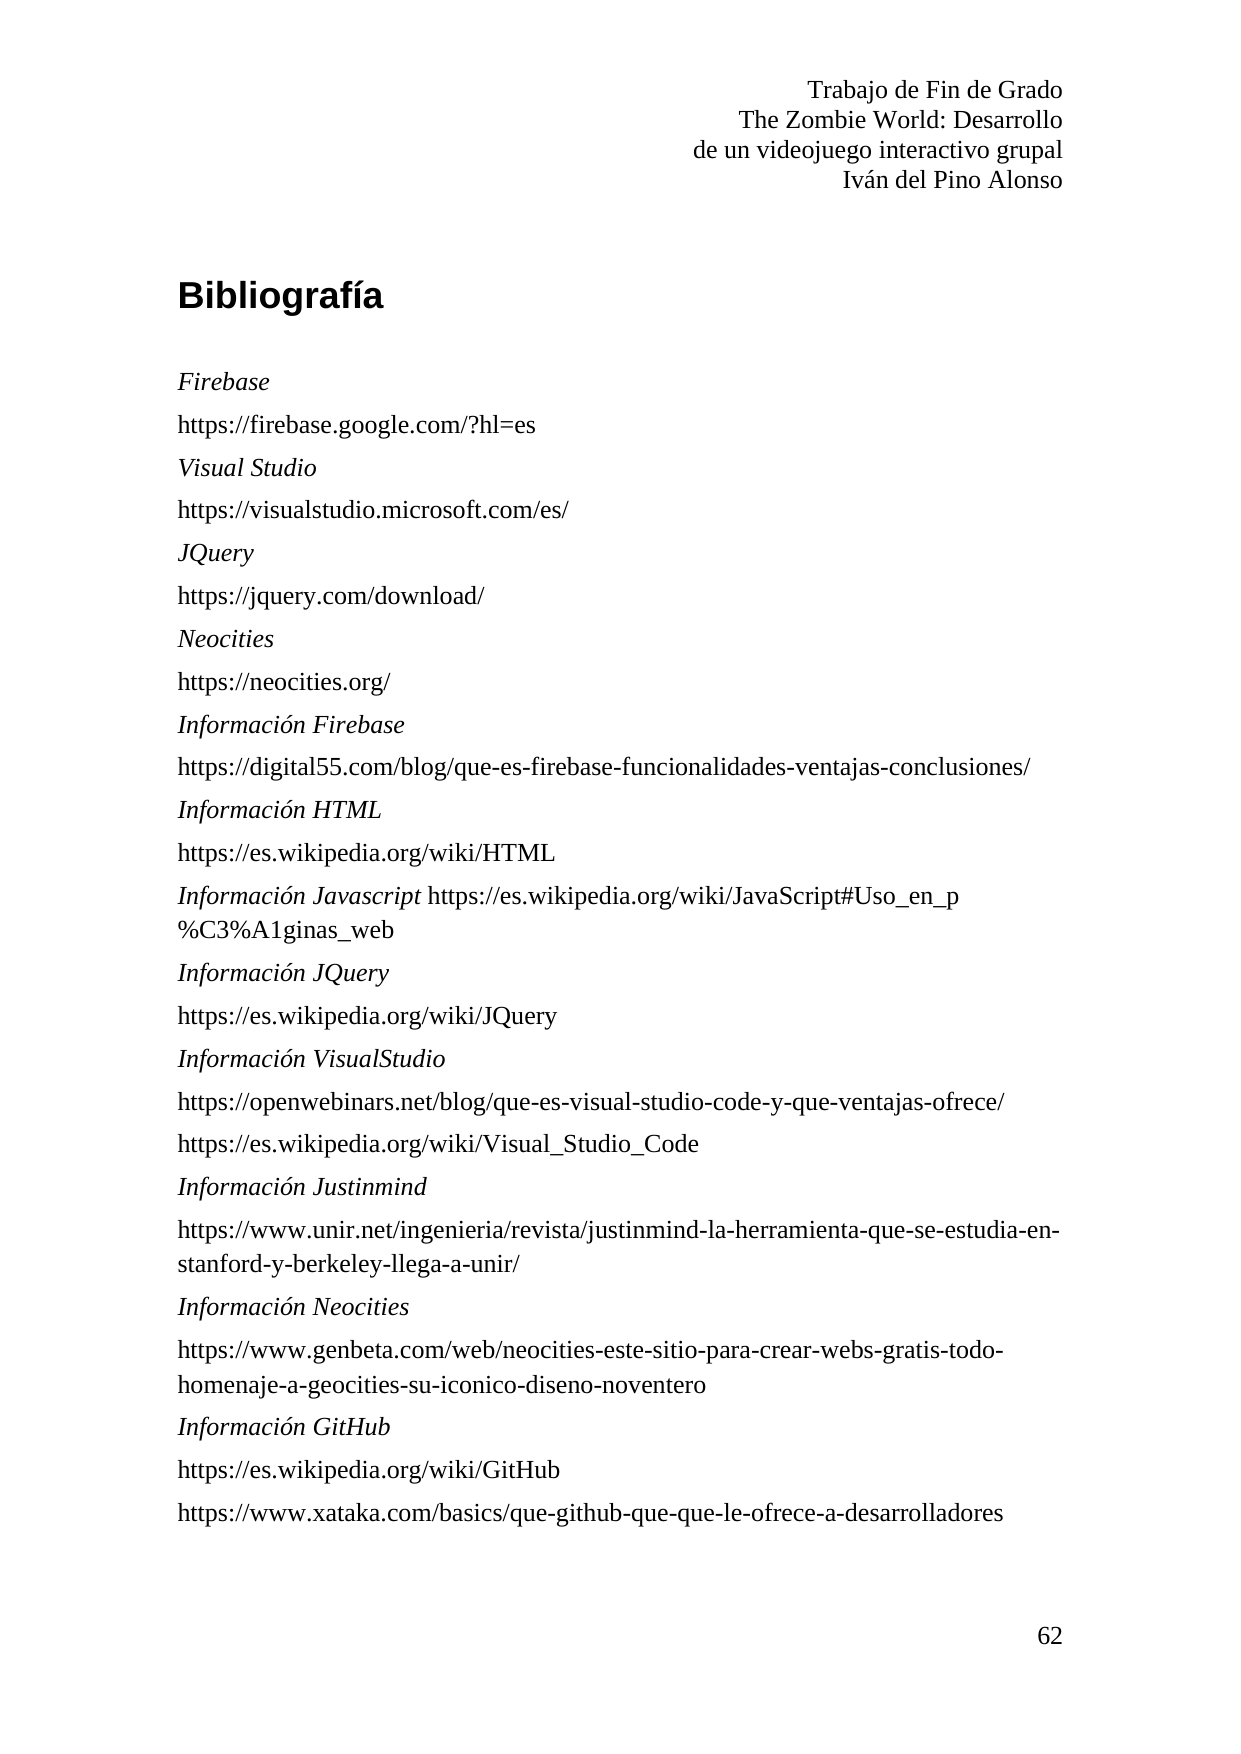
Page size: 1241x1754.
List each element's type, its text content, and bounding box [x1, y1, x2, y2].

text https://firebase.google.com/?hl=es [177, 409, 1063, 439]
text https://openwebinars.net/blog/que-es-visual-studio-code-y-que-ventajas-ofrece/ [177, 1086, 1063, 1116]
text Información VisualStudio [177, 1043, 1063, 1073]
text https://es.wikipedia.org/wiki/GitHub [177, 1454, 1063, 1484]
text Información Neocities [177, 1291, 1063, 1321]
text https://neocities.org/ [177, 666, 1063, 696]
text Visual Studio [177, 452, 1063, 482]
text https://es.wikipedia.org/wiki/HTML [177, 837, 1063, 867]
text https://jquery.com/download/ [177, 580, 1063, 610]
subtitle Bibliografía [177, 274, 1063, 317]
text Información Justinmind [177, 1171, 1063, 1201]
text JQuery [177, 537, 1063, 567]
text https://www.xataka.com/basics/que-github-que-que-le-ofrece-a-desarrolladores [177, 1497, 1063, 1527]
text https://es.wikipedia.org/wiki/Visual_Studio_Code [177, 1128, 1063, 1158]
text https://visualstudio.microsoft.com/es/ [177, 494, 1063, 524]
text Neocities [177, 623, 1063, 653]
text Información GitHub [177, 1411, 1063, 1441]
text https://www.genbeta.com/web/neocities-este-sitio-para-crear-webs-gratis-todo-homenaje-a-geocities-su-iconico-diseno-noventero [177, 1334, 1063, 1399]
text Firebase [177, 366, 1063, 396]
text Información JQuery [177, 957, 1063, 987]
text https://es.wikipedia.org/wiki/JQuery [177, 1000, 1063, 1030]
text Información Firebase [177, 709, 1063, 739]
text https://www.unir.net/ingenieria/revista/justinmind-la-herramienta-que-se-estudia-en-stanford-y-berkeley-llega-a-unir/ [177, 1214, 1063, 1278]
text Información HTML [177, 794, 1063, 824]
text https://digital55.com/blog/que-es-firebase-funcionalidades-ventajas-conclusiones/ [177, 751, 1063, 781]
text Información Javascript https://es.wikipedia.org/wiki/JavaScript#Uso_en_p%C3%A1ginas_web [177, 880, 1063, 944]
